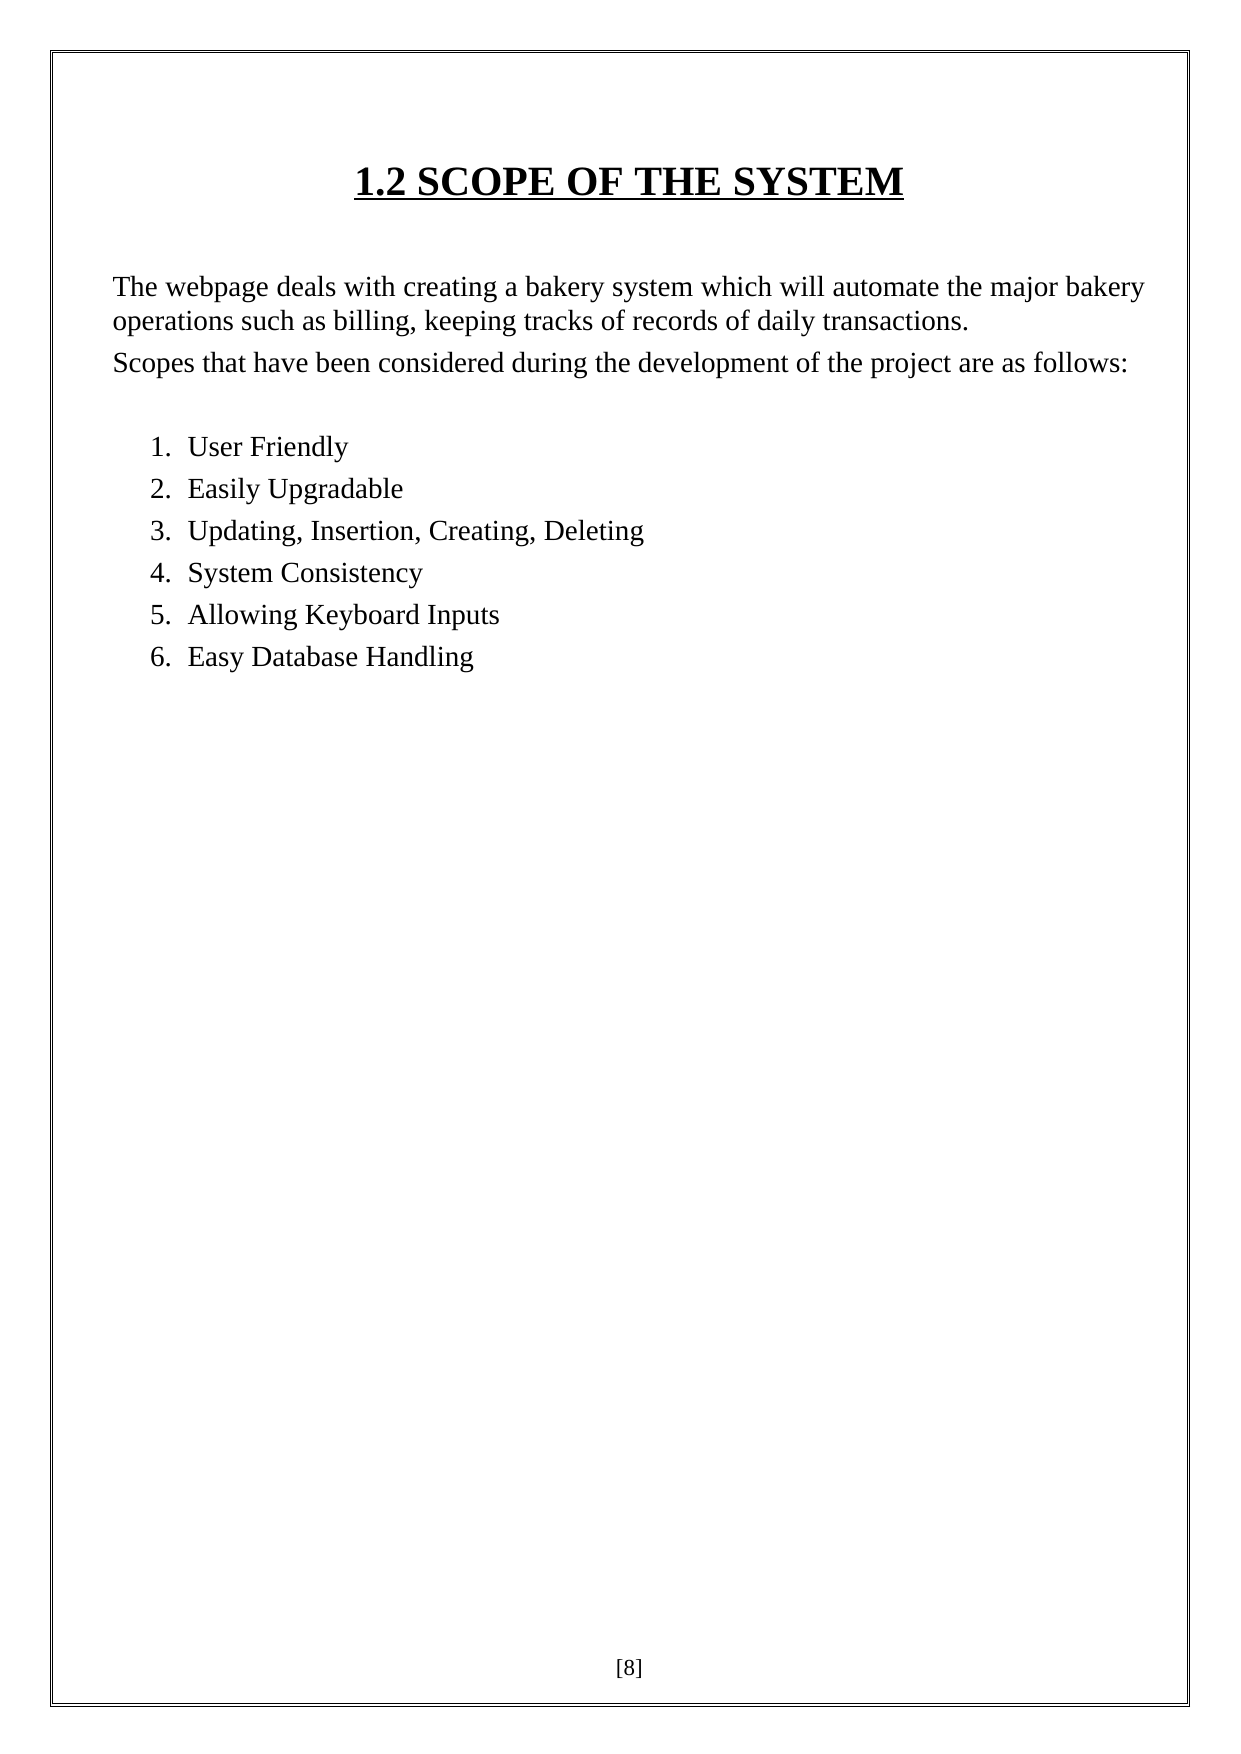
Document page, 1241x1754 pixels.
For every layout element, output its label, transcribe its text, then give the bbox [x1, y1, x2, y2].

list System Consistency [150, 555, 1146, 589]
list User Friendly [150, 429, 1146, 462]
text Scopes that have been considered during the development of the project are as follows: [112, 345, 1146, 378]
text 1.2 SCOPE OF THE SYSTEM [112, 156, 1146, 204]
list Easy Database Handling [150, 639, 1146, 673]
list Easily Upgradable [150, 471, 1146, 504]
list Updating, Insertion, Creating, Deleting [150, 513, 1146, 547]
text The webpage deals with creating a bakery system which will automate the major bakery operations such as billing, keeping tracks of records of daily transactions. [112, 269, 1146, 336]
list Allowing Keyboard Inputs [150, 597, 1146, 631]
